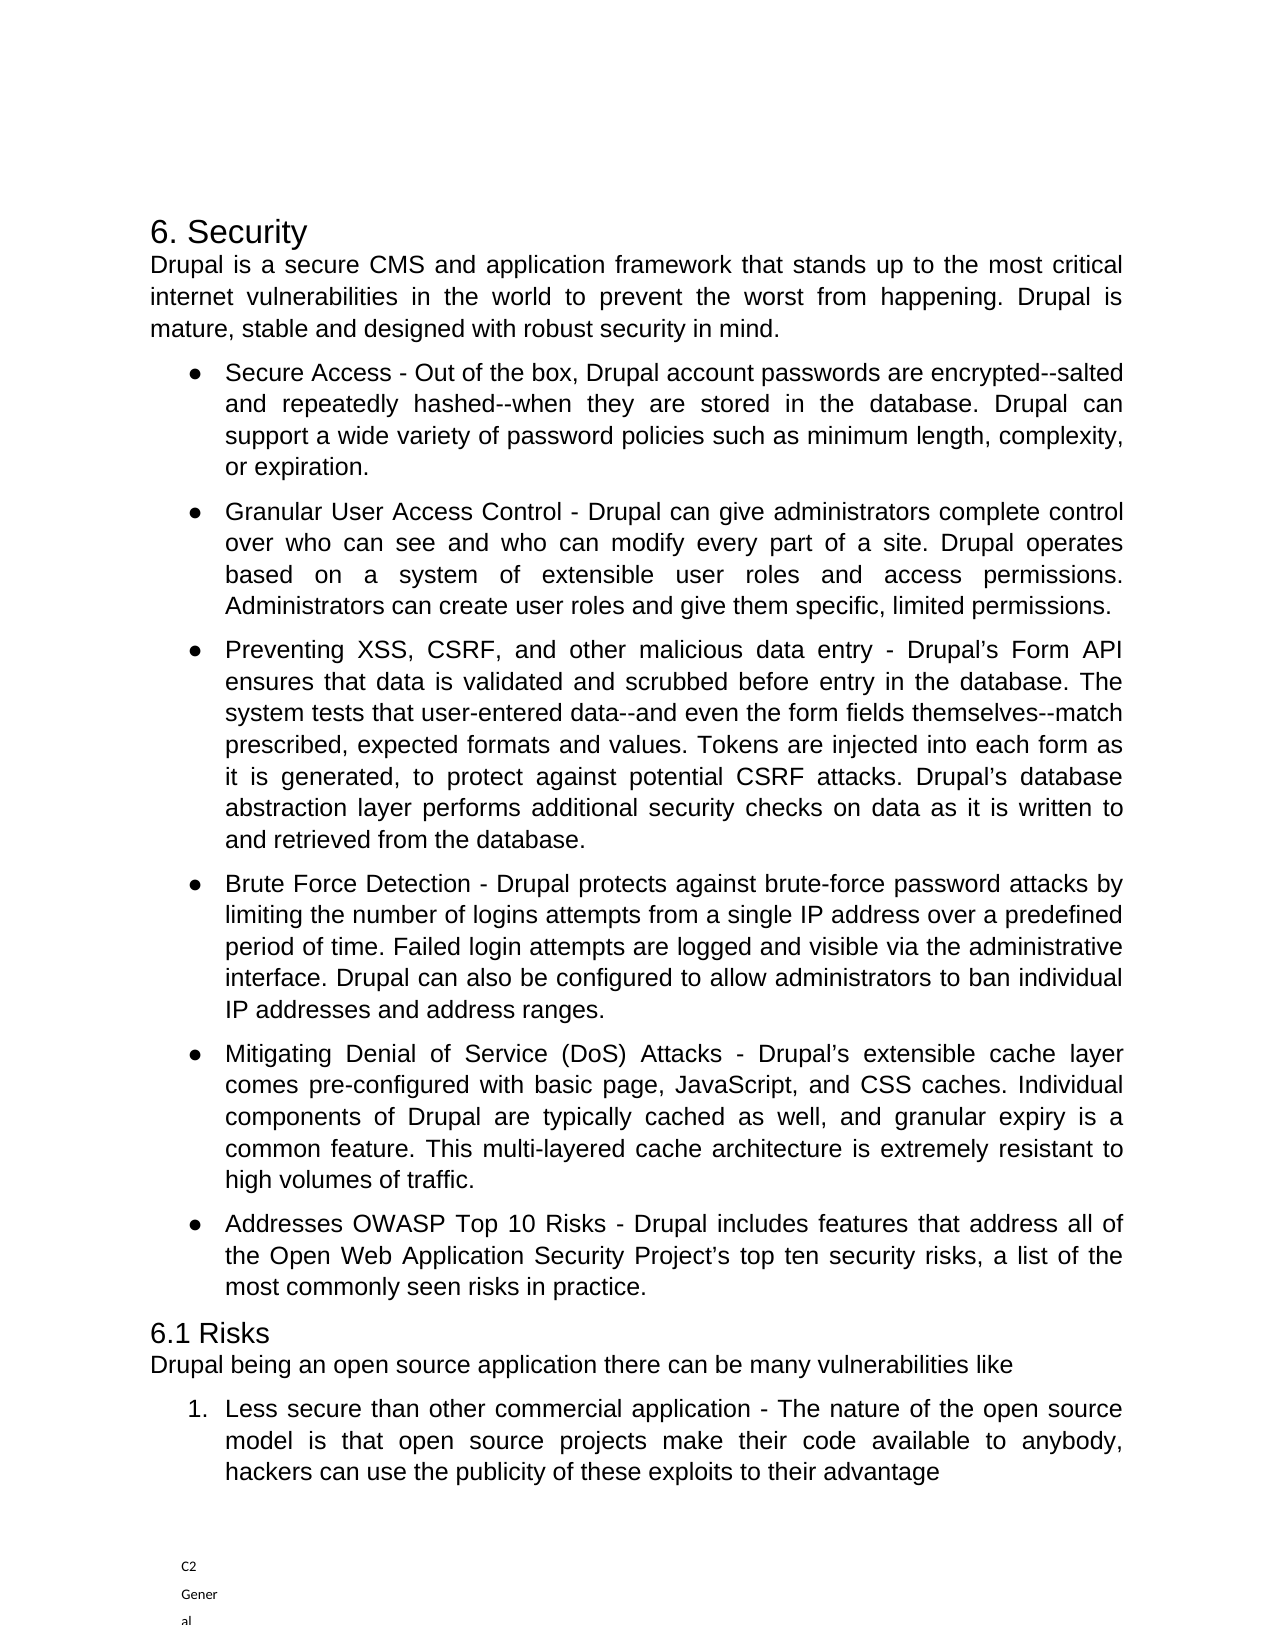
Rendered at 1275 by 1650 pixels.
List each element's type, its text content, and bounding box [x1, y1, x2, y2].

list Secure Access - Out of the box, Drupal account passwords are encrypted--salted and repeatedly hashed--when they are stored in the database. Drupal can support a wide variety of password policies such as minimum length, complexity, or expiration. [187, 358, 1125, 481]
text Drupal being an open source application there can be many vulnerabilities like [150, 1350, 1125, 1379]
list Less secure than other commercial application - The nature of the open source model is that open source projects make their code available to anybody, hackers can use the publicity of these exploits to their advantage [187, 1394, 1125, 1486]
list Addresses OWASP Top 10 Risks - Drupal includes features that address all of the Open Web Application Security Project’s top ten security risks, a list of the most commonly seen risks in practice. [187, 1209, 1125, 1301]
text Drupal is a secure CMS and application framework that stands up to the most critical internet vulnerabilities in the world to prevent the worst from happening. Drupal is mature, stable and designed with robust security in mind. [150, 251, 1125, 342]
subtitle 6.1 Risks [150, 1316, 1125, 1350]
list Brute Force Detection - Drupal protects against brute-force password attacks by limiting the number of logins attempts from a single IP address over a predefined period of time. Failed login attempts are logged and visible via the administrative interface. Drupal can also be configured to allow administrators to ban individual IP addresses and address ranges. [187, 869, 1125, 1024]
list Mitigating Denial of Service (DoS) Attacks - Drupal’s extensible cache layer comes pre-configured with basic page, JavaScript, and CSS caches. Individual components of Drupal are typically cached as well, and granular expiry is a common feature. This multi-layered cache architecture is extremely resistant to high volumes of traffic. [187, 1039, 1125, 1194]
list Preventing XSS, CSRF, and other malicious data entry - Drupal’s Form API ensures that data is validated and scrubbed before entry in the database. The system tests that user-entered data--and even the form fields themselves--match prescribed, expected formats and values. Tokens are injected into each form as it is generated, to protect against potential CSRF attacks. Drupal’s database abstraction layer performs additional security checks on data as it is written to and retrieved from the database. [187, 635, 1125, 853]
list Granular User Access Control - Drupal can give administrators complete control over who can see and who can modify every part of a site. Drupal operates based on a system of extensible user roles and access permissions. Administrators can create user roles and give them specific, limited permissions. [187, 496, 1125, 620]
subtitle 6. Security [150, 212, 1125, 251]
